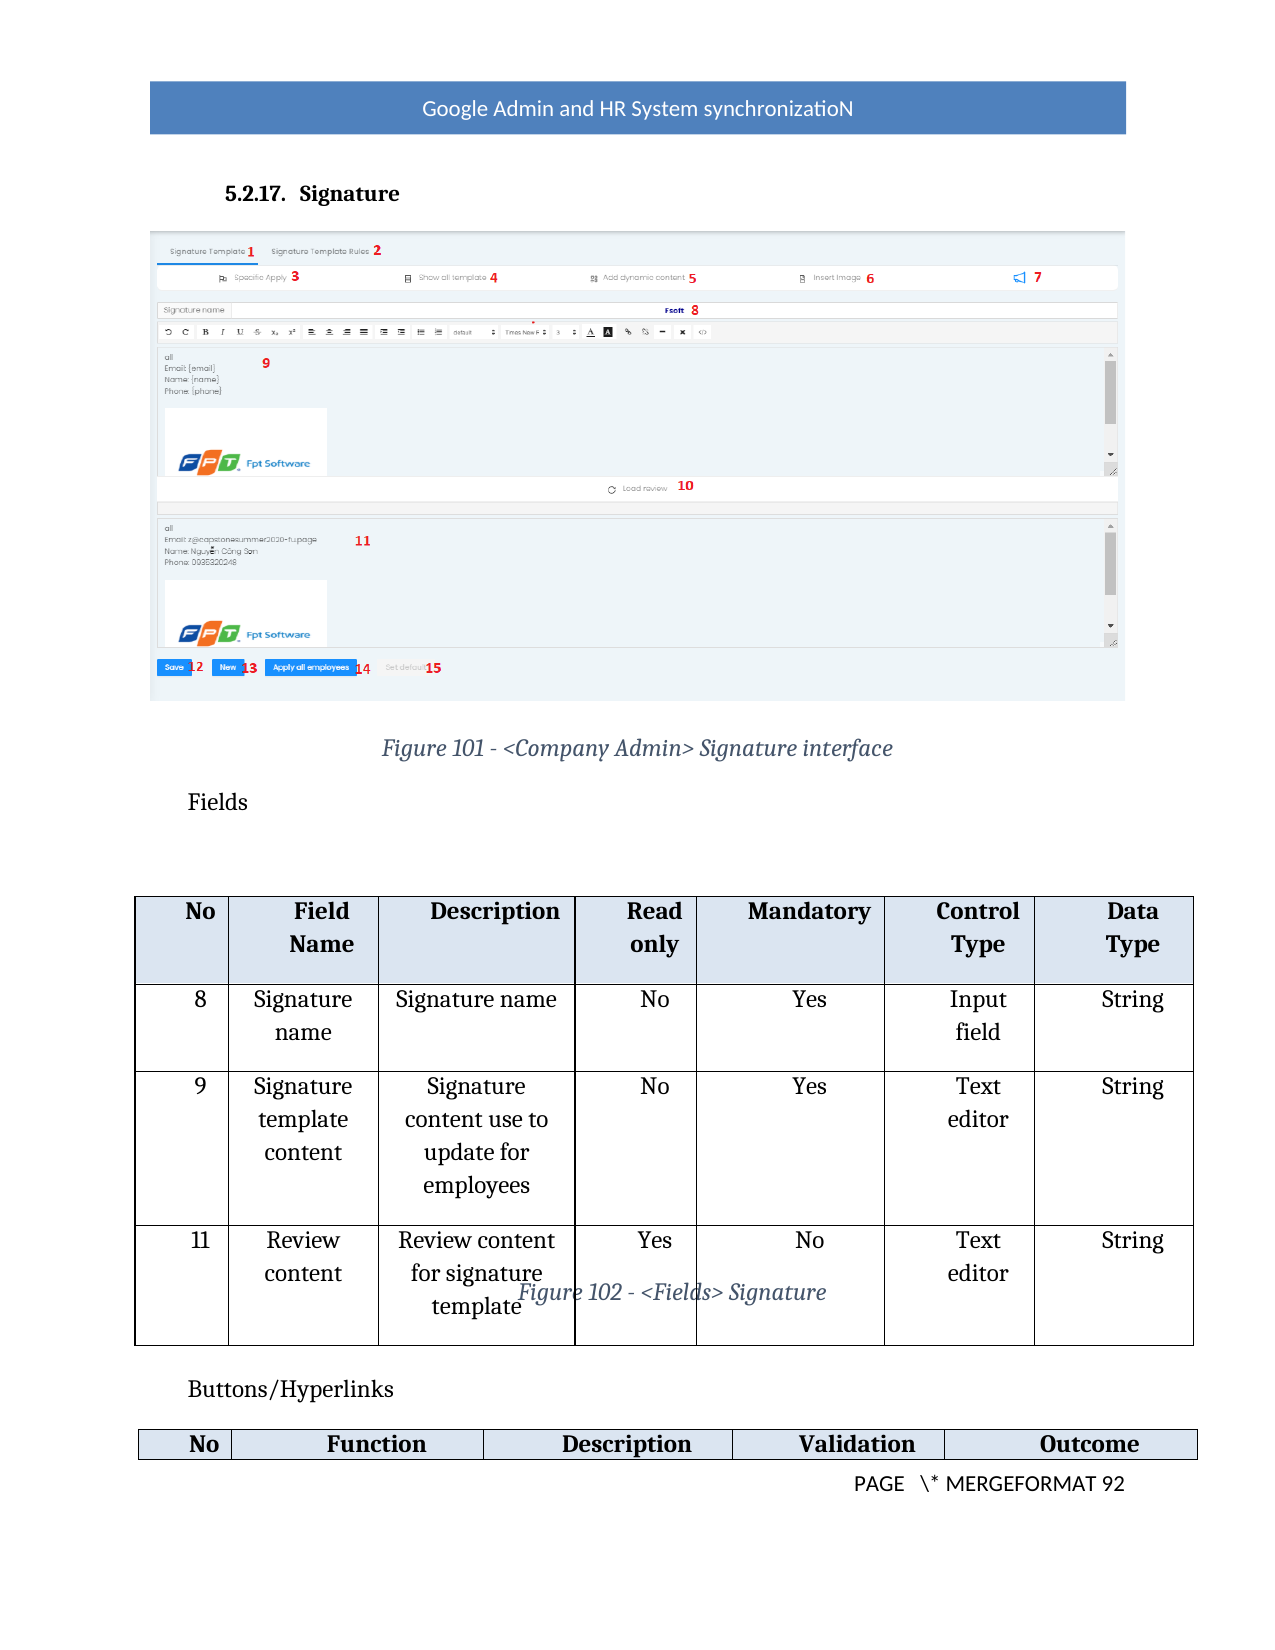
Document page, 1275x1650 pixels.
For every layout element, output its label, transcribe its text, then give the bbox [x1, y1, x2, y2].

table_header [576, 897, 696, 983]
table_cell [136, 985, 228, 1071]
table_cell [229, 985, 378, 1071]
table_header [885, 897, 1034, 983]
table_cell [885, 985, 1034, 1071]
picture [150, 231, 1125, 701]
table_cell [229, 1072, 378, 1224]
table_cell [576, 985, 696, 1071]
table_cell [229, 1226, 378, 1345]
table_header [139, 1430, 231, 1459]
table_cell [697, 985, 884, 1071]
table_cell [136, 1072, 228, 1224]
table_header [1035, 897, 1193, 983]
subtitle Signature [225, 181, 1125, 207]
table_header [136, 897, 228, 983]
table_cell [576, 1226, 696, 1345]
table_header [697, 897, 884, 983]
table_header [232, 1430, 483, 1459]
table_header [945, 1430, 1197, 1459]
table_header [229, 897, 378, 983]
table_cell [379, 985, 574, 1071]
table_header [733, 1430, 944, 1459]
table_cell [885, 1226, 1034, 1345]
text Fields [187, 788, 1125, 817]
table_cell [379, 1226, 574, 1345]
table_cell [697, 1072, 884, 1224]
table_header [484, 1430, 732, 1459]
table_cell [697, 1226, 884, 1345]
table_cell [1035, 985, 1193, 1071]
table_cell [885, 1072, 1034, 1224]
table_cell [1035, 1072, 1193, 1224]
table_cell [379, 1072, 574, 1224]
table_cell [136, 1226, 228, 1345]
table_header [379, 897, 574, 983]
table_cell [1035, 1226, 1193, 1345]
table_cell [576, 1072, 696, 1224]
text Buttons/Hyperlinks [187, 1346, 1125, 1404]
